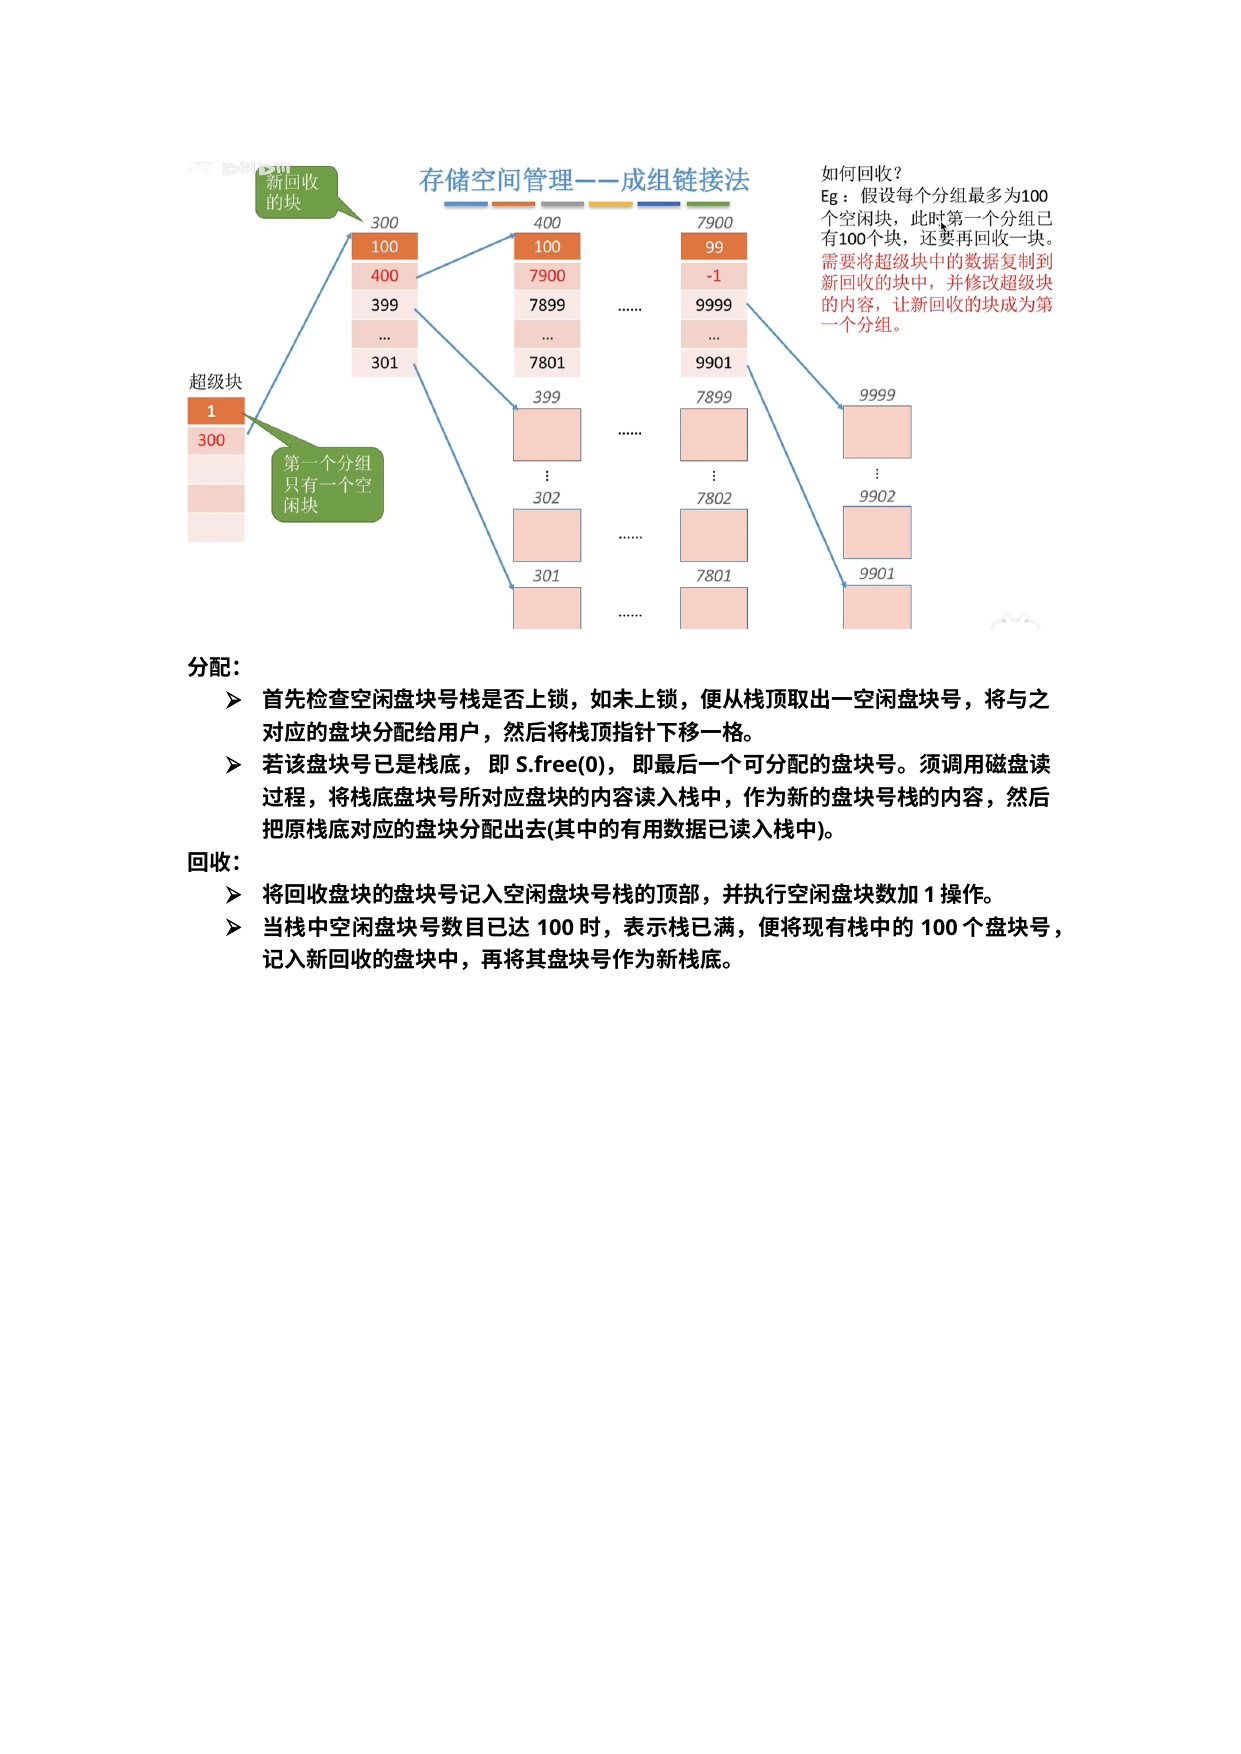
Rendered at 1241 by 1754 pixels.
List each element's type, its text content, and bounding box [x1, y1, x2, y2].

list 若该盘块号已是栈底， 即S.free(0)， 即最后一个可分配的盘块号。须调用磁盘读过程，将栈底盘块号所对应盘块的内容读入栈中，作为新的盘块号栈的内容，然后，把原栈底对应的盘块分配出去(其中的有用数据已读入栈中)。 [225, 747, 1053, 844]
list 将回收盘块的盘块号记入空闲盘块号栈的顶部，并执行空闲盘块数加1操作。 [225, 877, 1053, 909]
list 当栈中空闲盘块号数目已达100时，表示栈已满，便将现有栈中的100个盘块号，记入新回收的盘块中，再将其盘块号作为新栈底。 [225, 909, 1053, 974]
text 回收： [187, 844, 1053, 877]
text 分配： [187, 649, 1053, 682]
list 首先检查空闲盘块号栈是否上锁，如未上锁，便从栈顶取出一空闲盘块号，将与之对应的盘块分配给用户，然后将栈顶指针下移一格。 [225, 682, 1053, 747]
picture [187, 162, 1053, 629]
